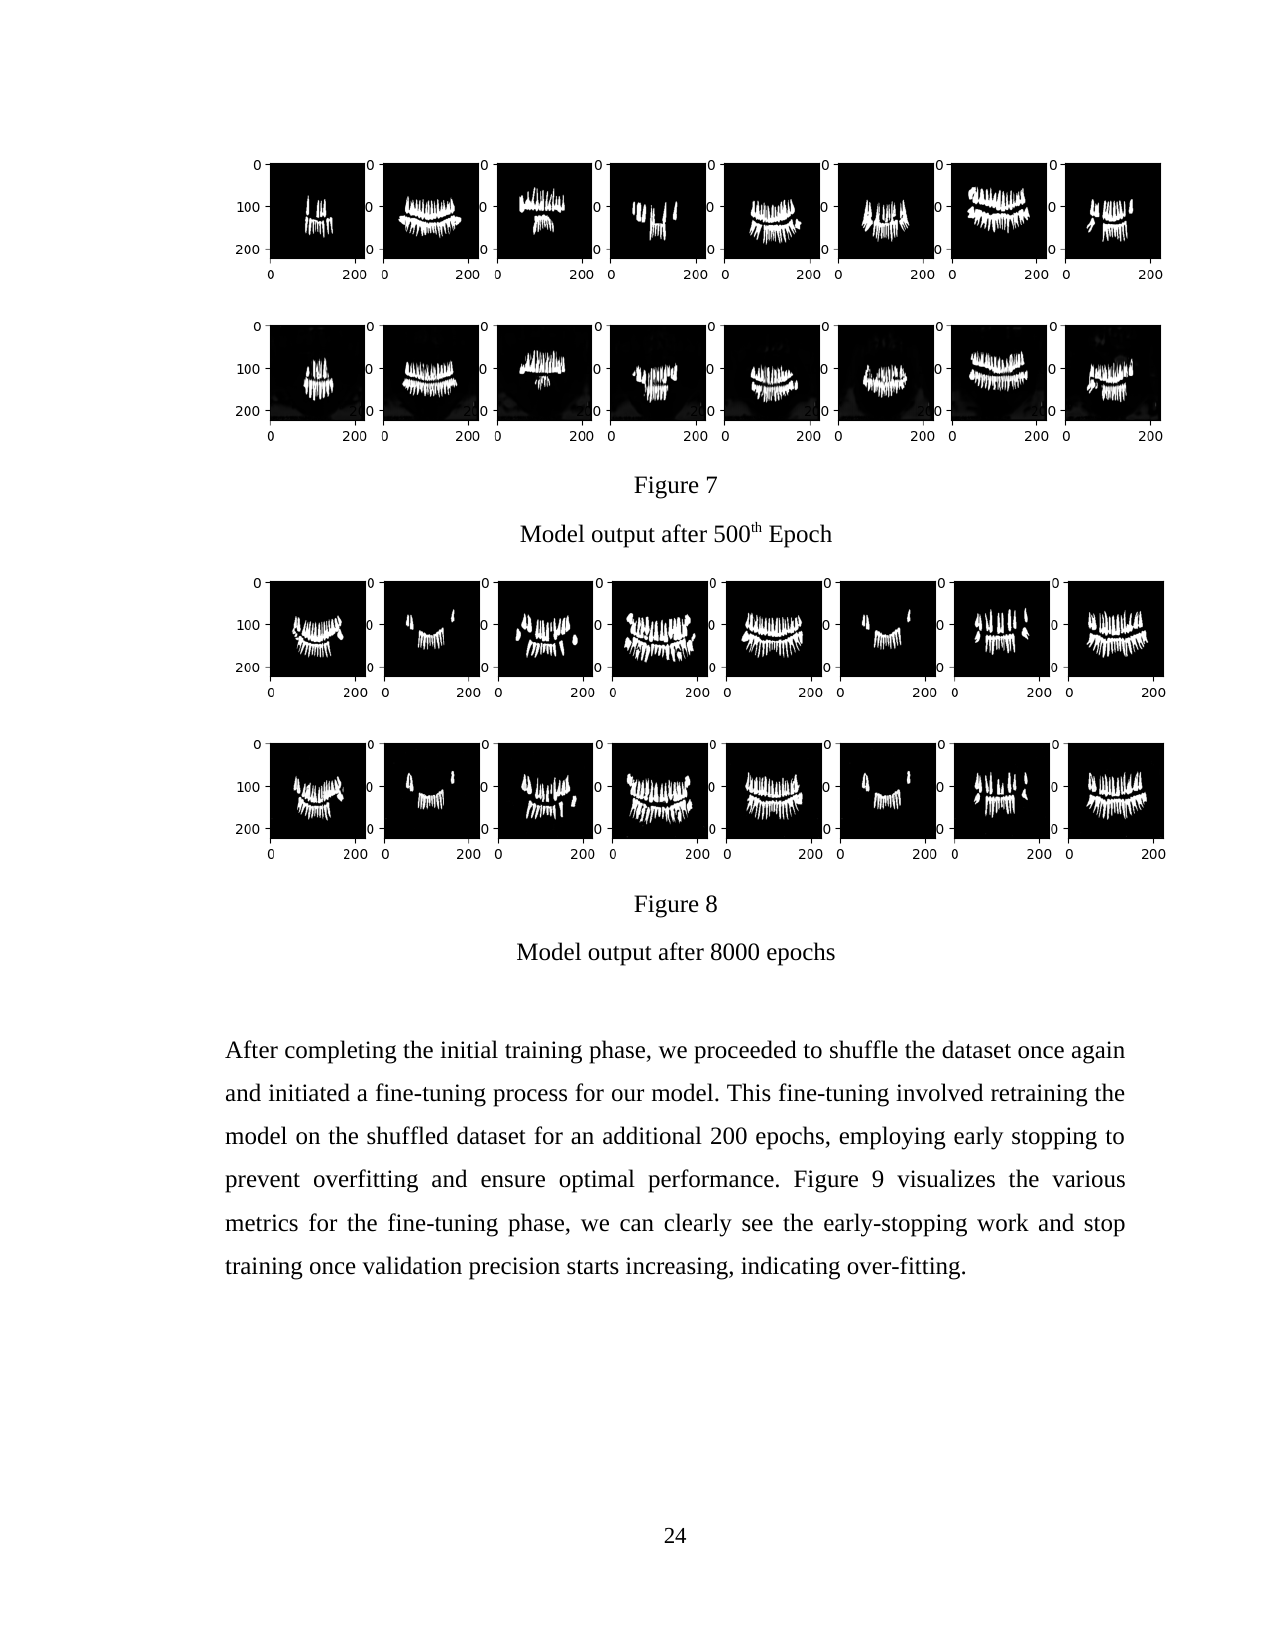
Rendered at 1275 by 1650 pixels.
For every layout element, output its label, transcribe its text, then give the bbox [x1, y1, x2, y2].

text Model output after 500th Epoch [225, 519, 1127, 548]
text Figure 8 [225, 889, 1127, 917]
text Figure 7 [225, 470, 1127, 499]
text Model output after 8000 epochs [225, 937, 1127, 966]
picture [225, 150, 1171, 452]
picture [225, 567, 1174, 870]
text After completing the initial training phase, we proceeded to shuffle the dataset once again and initiated a fine-tuning process for our model. This fine-tuning involved retraining the model on the shuffled dataset for an additional 200 epochs, employing early stopping to prevent overfitting and ensure optimal performance. Figure 9 visualizes the various metrics for the fine-tuning phase, we can clearly see the early-stopping work and stop training once validation precision starts increasing, indicating over-fitting. [225, 1035, 1127, 1279]
